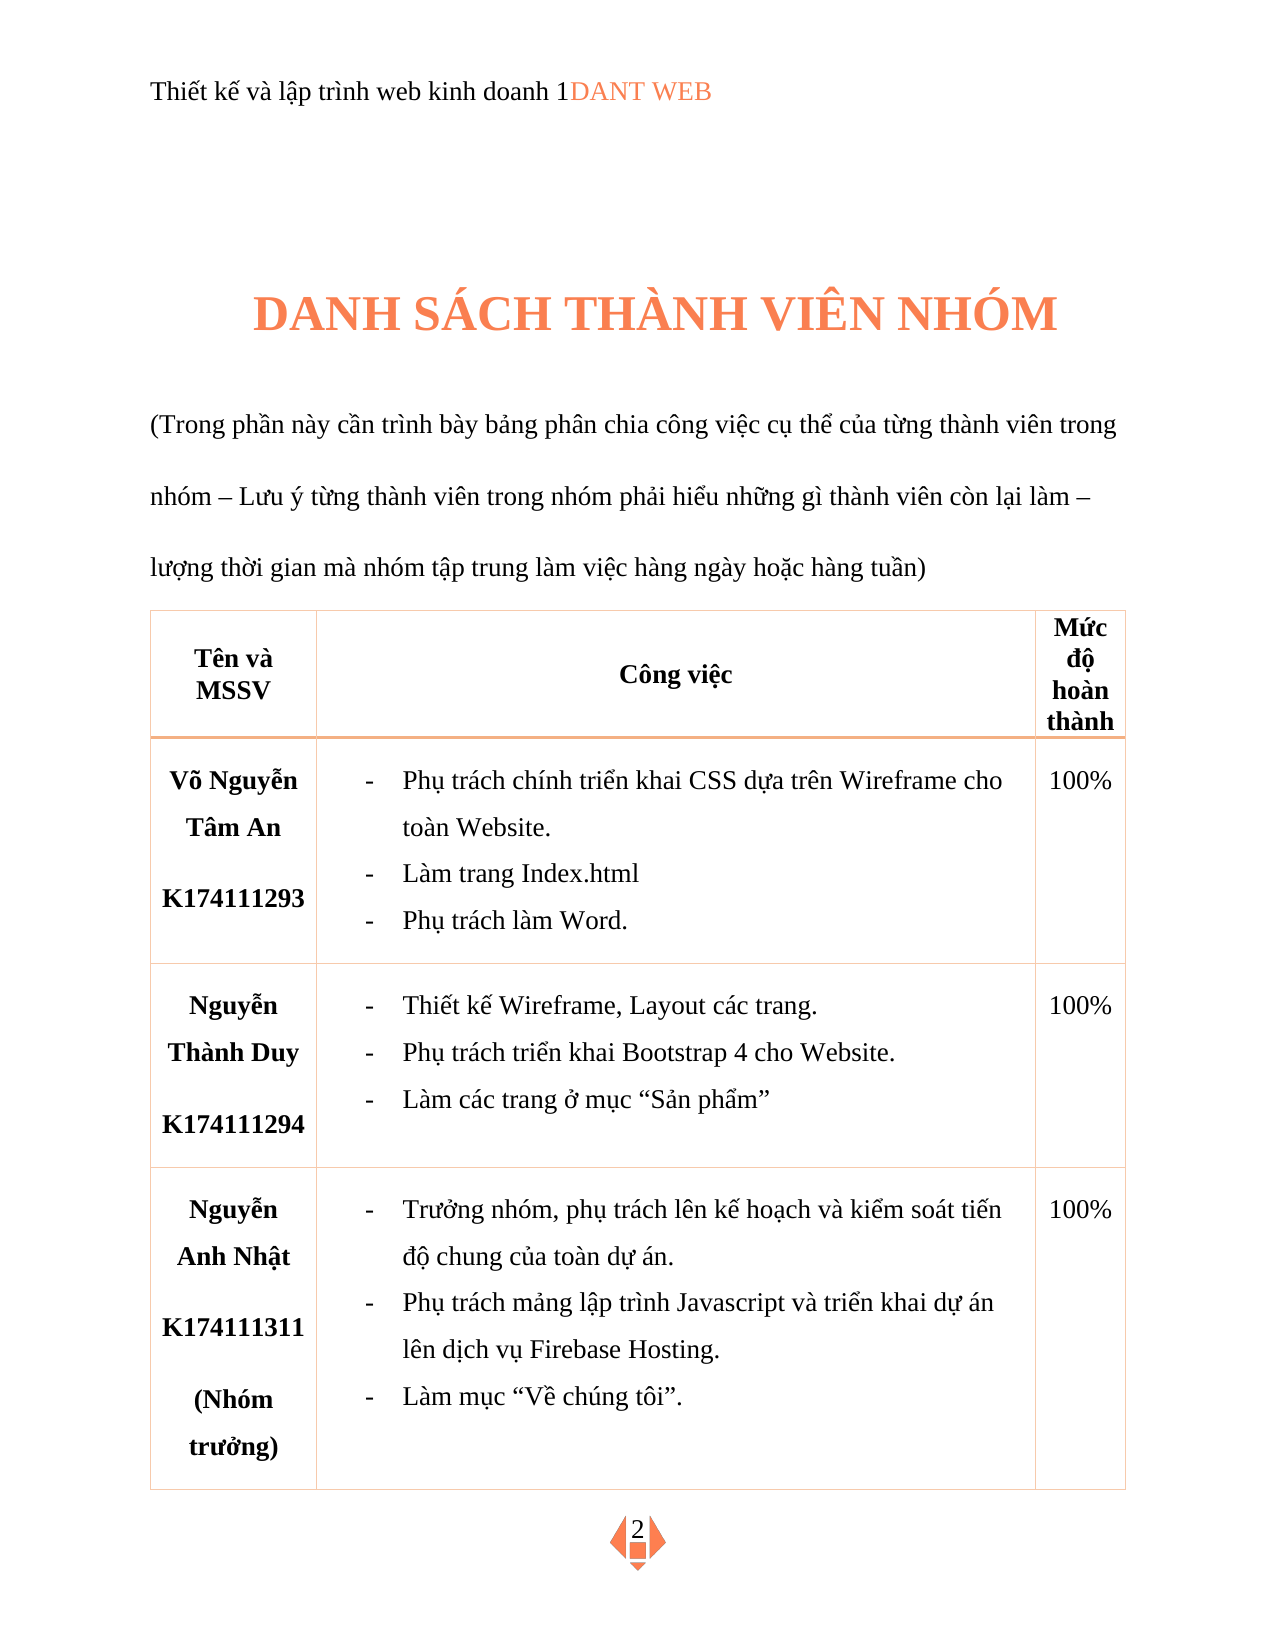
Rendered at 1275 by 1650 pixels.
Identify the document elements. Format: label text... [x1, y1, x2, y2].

table_cell Nguyễn Thành Duy K174111294 [151, 964, 316, 1167]
table_cell Võ Nguyễn Tâm An K174111293 [151, 739, 316, 963]
text (Trong phần này cần trình bày bảng phân chia công việc cụ thể của từng thành viên trong [150, 408, 1125, 439]
subtitle DANH SÁCH THÀNH VIÊN NHÓM [187, 284, 1125, 342]
text lượng thời gian mà nhóm tập trung làm việc hàng ngày hoặc hàng tuần) [150, 551, 1125, 582]
table_cell 100% [1036, 1168, 1125, 1489]
table_header Công việc [317, 611, 1035, 736]
picture [606, 1515, 669, 1571]
table_header Mức độ hoàn thành [1036, 611, 1125, 736]
table_cell 100% [1036, 964, 1125, 1167]
table_cell Thiết kế Wireframe, Layout các trang. Phụ trách triển khai Bootstrap 4 cho Website. Làm các trang ở mục “Sản phẩm” [317, 964, 1035, 1167]
text nhóm – Lưu ý từng thành viên trong nhóm phải hiểu những gì thành viên còn lại làm – [150, 479, 1125, 511]
table_cell Nguyễn Anh Nhật K174111311 (Nhóm trưởng) [151, 1168, 316, 1489]
table_cell Phụ trách chính triển khai CSS dựa trên Wireframe cho toàn Website. Làm trang Index.html Phụ trách làm Word. [317, 739, 1035, 963]
table_cell 100% [1036, 739, 1125, 963]
table_cell Trưởng nhóm, phụ trách lên kế hoạch và kiểm soát tiến độ chung của toàn dự án. Phụ trách mảng lập trình Javascript và triển khai dự án lên dịch vụ Firebase Hosting. Làm mục “Về chúng tôi”. [317, 1168, 1035, 1489]
table_header Tên và MSSV [151, 611, 316, 736]
